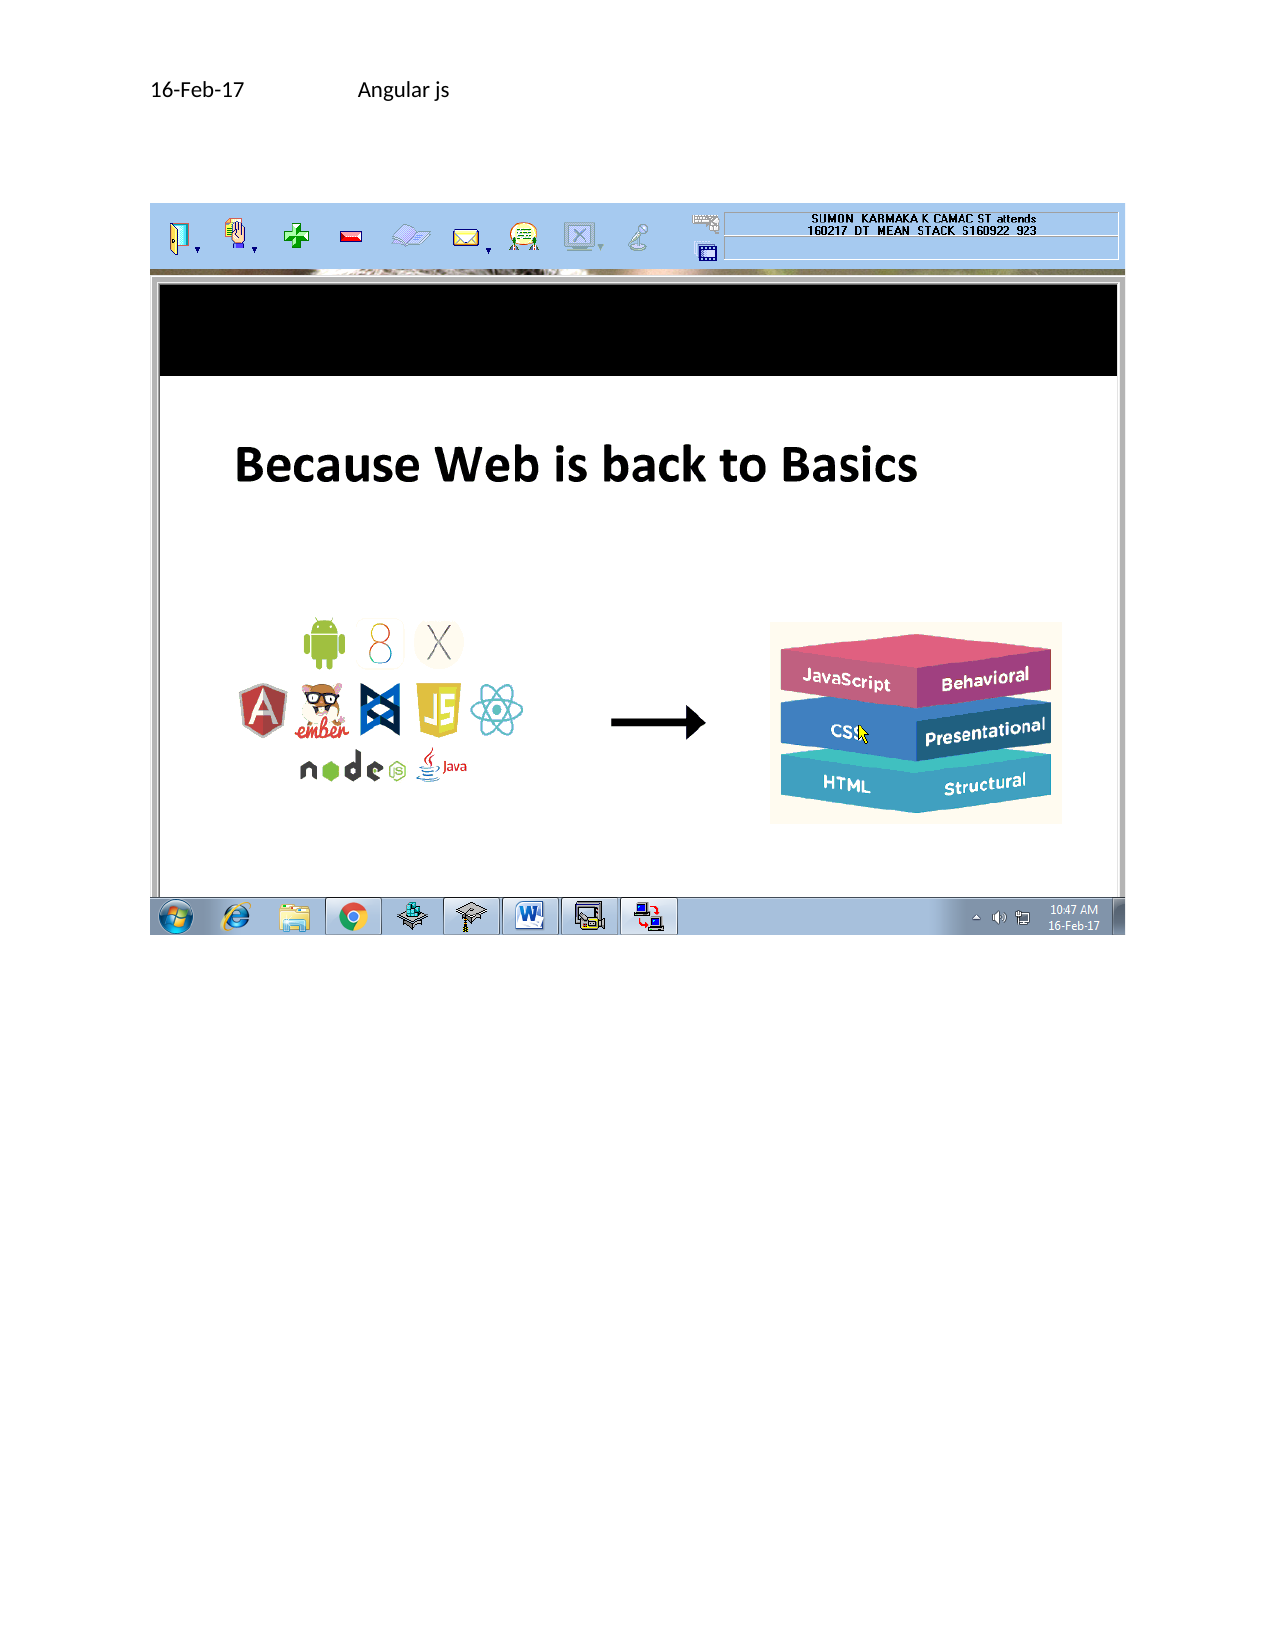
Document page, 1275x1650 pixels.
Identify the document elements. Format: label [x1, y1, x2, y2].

picture [150, 203, 1125, 935]
